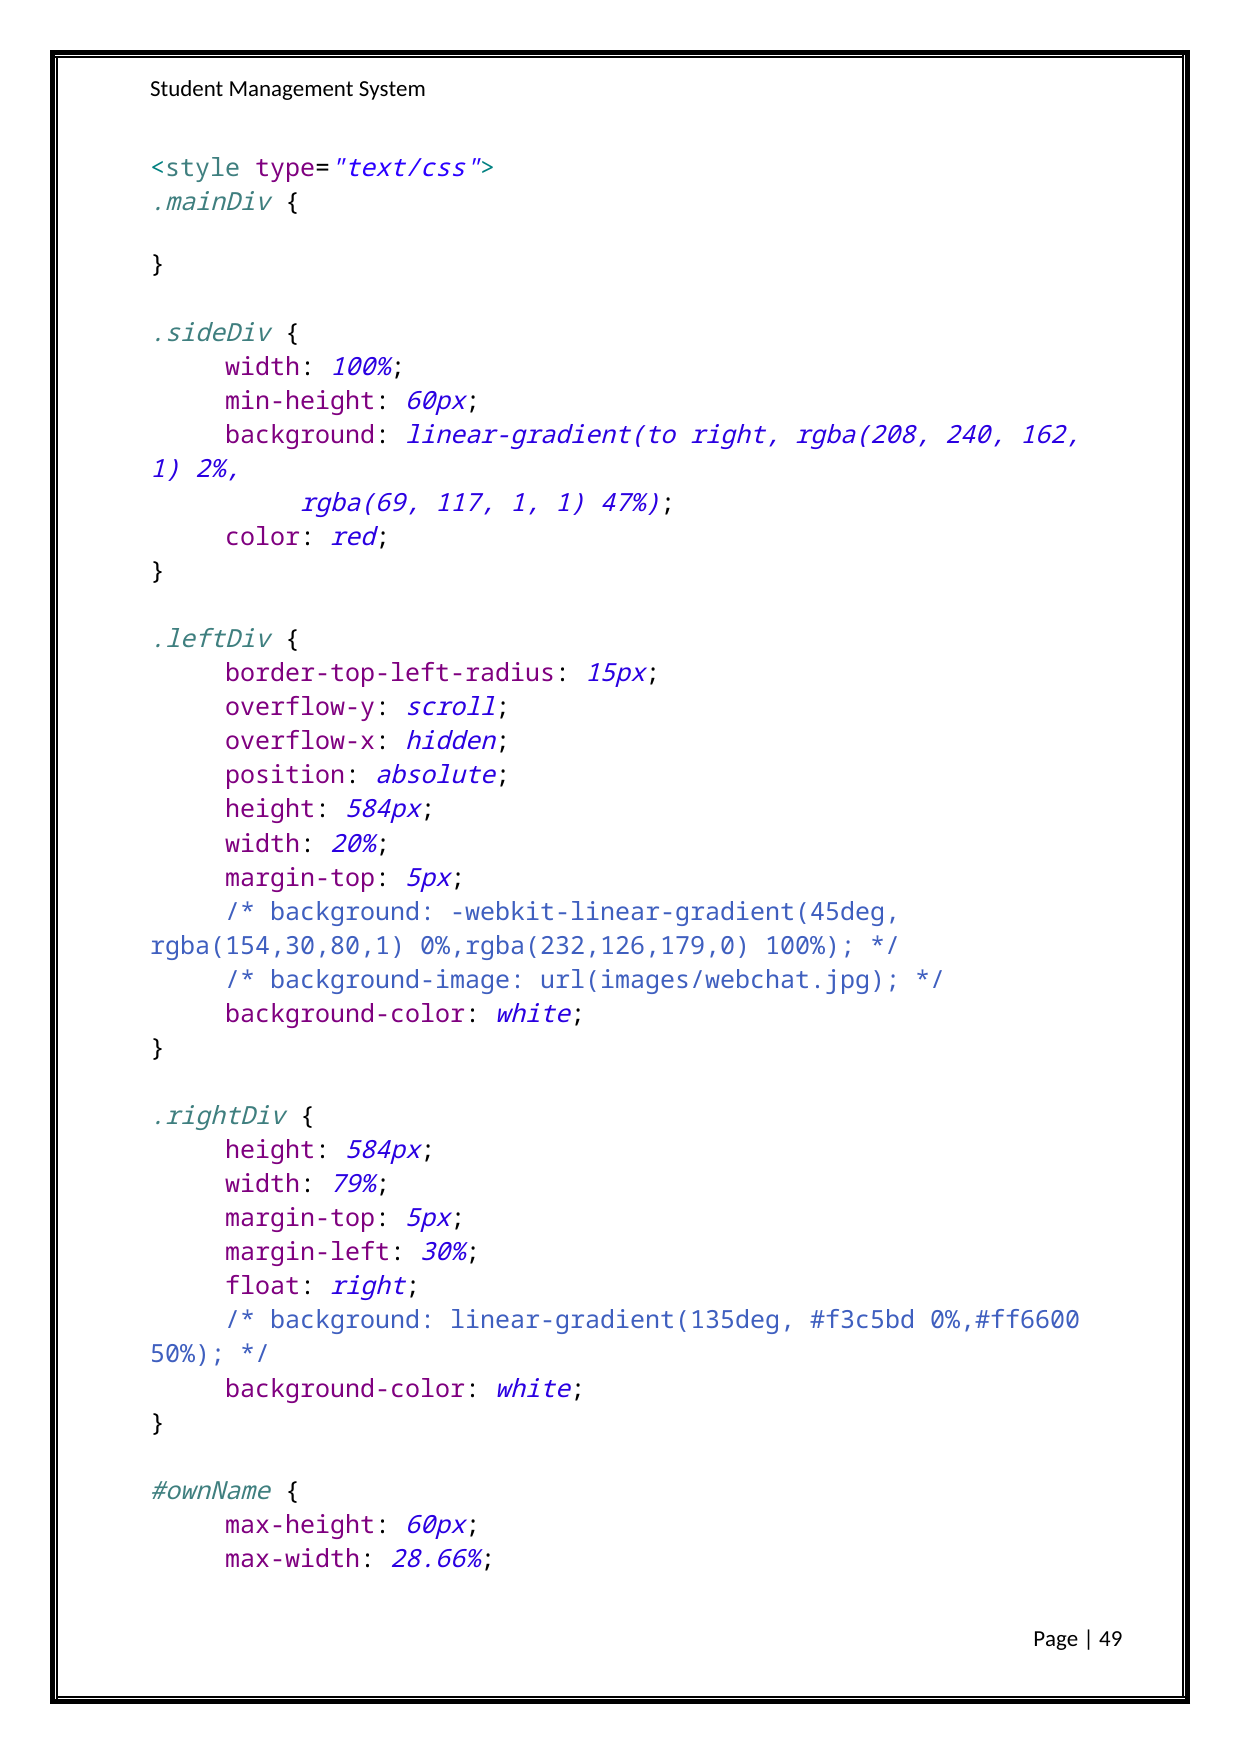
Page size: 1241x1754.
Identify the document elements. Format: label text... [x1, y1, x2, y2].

text background: linear-gradient(to right, rgba(208, 240, 162, 1) 2%, [150, 416, 1122, 484]
text margin-top: 5px; [150, 1200, 1122, 1234]
text background-color: white; [150, 1370, 1122, 1404]
text } [150, 246, 1122, 280]
text width: 20%; [150, 825, 1122, 859]
text /* background-image: url(images/webchat.jpg); */ [150, 961, 1122, 996]
text border-top-left-radius: 15px; [150, 655, 1122, 689]
text margin-left: 30%; [150, 1234, 1122, 1268]
text overflow-x: hidden; [150, 723, 1122, 757]
text } [150, 553, 1122, 587]
text float: right; [150, 1268, 1122, 1302]
text } [150, 1029, 1122, 1064]
text height: 584px; [150, 791, 1122, 825]
text .leftDiv { [150, 621, 1122, 655]
text .rightDiv { [150, 1098, 1122, 1132]
text min-height: 60px; [150, 382, 1122, 416]
text height: 584px; [150, 1132, 1122, 1166]
text margin-top: 5px; [150, 859, 1122, 893]
text #ownName { [150, 1472, 1122, 1506]
text background-color: white; [150, 996, 1122, 1029]
text max-width: 28.66%; [150, 1541, 1122, 1574]
text .sideDiv { [150, 314, 1122, 348]
text width: 100%; [150, 348, 1122, 382]
text color: red; [150, 519, 1122, 553]
text rgba(69, 117, 1, 1) 47%); [150, 484, 1122, 519]
text max-height: 60px; [150, 1506, 1122, 1541]
text position: absolute; [150, 757, 1122, 791]
text <style type="text/css"> [150, 150, 1122, 184]
text .mainDiv { [150, 184, 1122, 218]
text /* background: -webkit-linear-gradient(45deg, rgba(154,30,80,1) 0%,rgba(232,126,179,0) 100%); */ [150, 893, 1122, 961]
text overflow-y: scroll; [150, 689, 1122, 723]
text /* background: linear-gradient(135deg, #f3c5bd 0%,#ff6600 50%); */ [150, 1302, 1122, 1370]
text } [150, 1404, 1122, 1438]
text width: 79%; [150, 1166, 1122, 1200]
